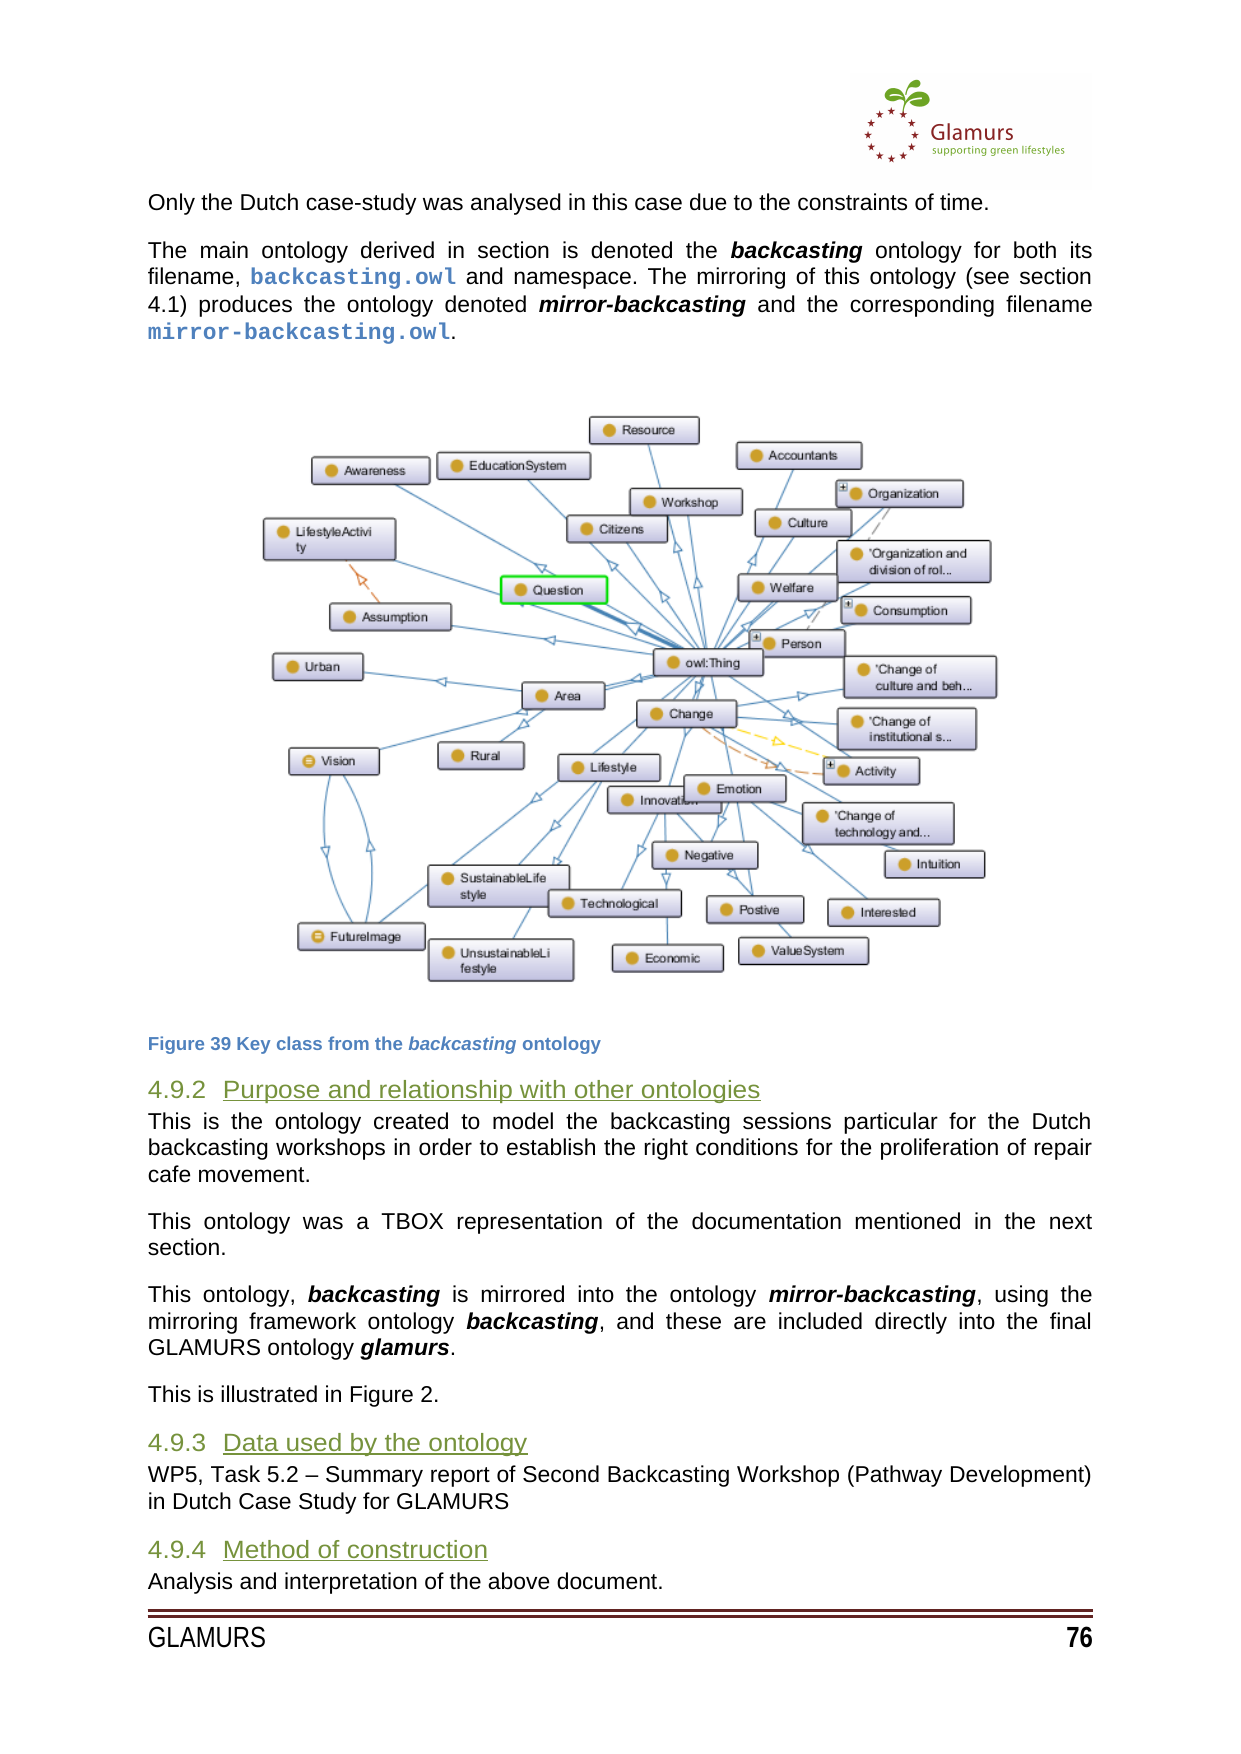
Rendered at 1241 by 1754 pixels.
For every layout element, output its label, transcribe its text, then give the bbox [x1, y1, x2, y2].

picture [849, 73, 1093, 190]
subtitle Purpose and relationship with other ontologies [148, 1075, 1093, 1104]
text This is illustrated in Figure 2. [148, 1381, 1093, 1408]
text Only the Dutch case-study was analysed in this case due to the constraints of time. [148, 189, 1093, 216]
picture [147, 358, 1039, 1020]
text This ontology was a TBOX representation of the documentation mentioned in the next section. [148, 1208, 1093, 1261]
text This is the ontology created to model the backcasting sessions particular for the Dutch backcasting workshops in order to establish the right conditions for the proliferation of repair cafe movement. [148, 1108, 1093, 1187]
subtitle Data used by the ontology [148, 1428, 1093, 1457]
subtitle Method of construction [148, 1535, 1093, 1564]
text The main ontology derived in section is denoted the backcasting ontology for both its filename, backcasting.owl and namespace. The mirroring of this ontology (see section 4.1) produces the ontology denoted mirror-backcasting and the corresponding filename mirror-backcasting.owl. [148, 237, 1093, 346]
text WP5, Task 5.2 – Summary report of Second Backcasting Workshop (Pathway Development) in Dutch Case Study for GLAMURS [148, 1461, 1093, 1514]
text This ontology, backcasting is mirrored into the ontology mirror-backcasting, using the mirroring framework ontology backcasting, and these are included directly into the final GLAMURS ontology glamurs. [148, 1281, 1093, 1360]
text Analysis and interpretation of the above document. [148, 1568, 1093, 1594]
text Figure 39 Key class from the backcasting ontology [148, 1032, 1093, 1054]
